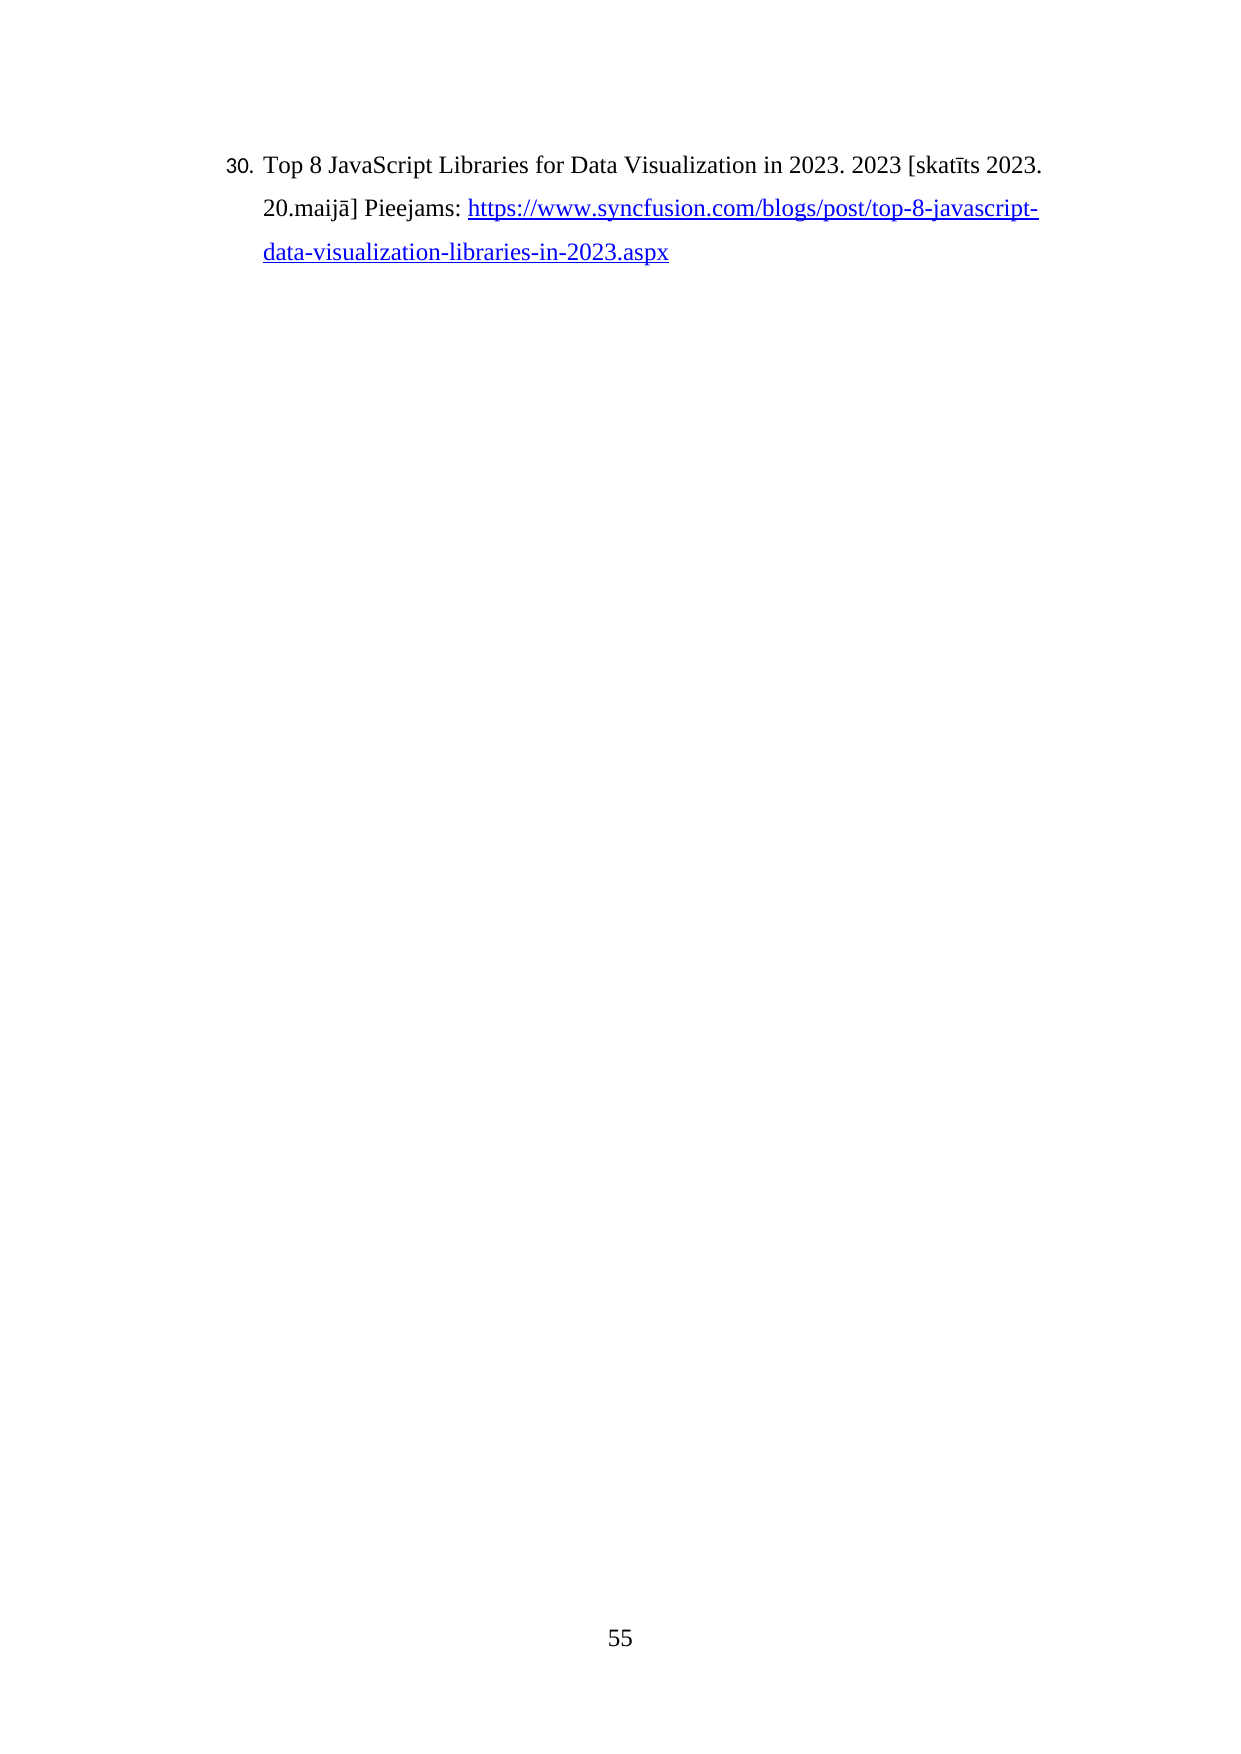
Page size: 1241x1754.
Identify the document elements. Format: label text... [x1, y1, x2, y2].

list Top 8 JavaScript Libraries for Data Visualization in 2023. 2023 [skatīts 2023. 20.maijā] Pieejams: https://www.syncfusion.com/blogs/post/top-8-javascript-data-visualization-libraries-in-2023.aspx [225, 150, 1052, 265]
